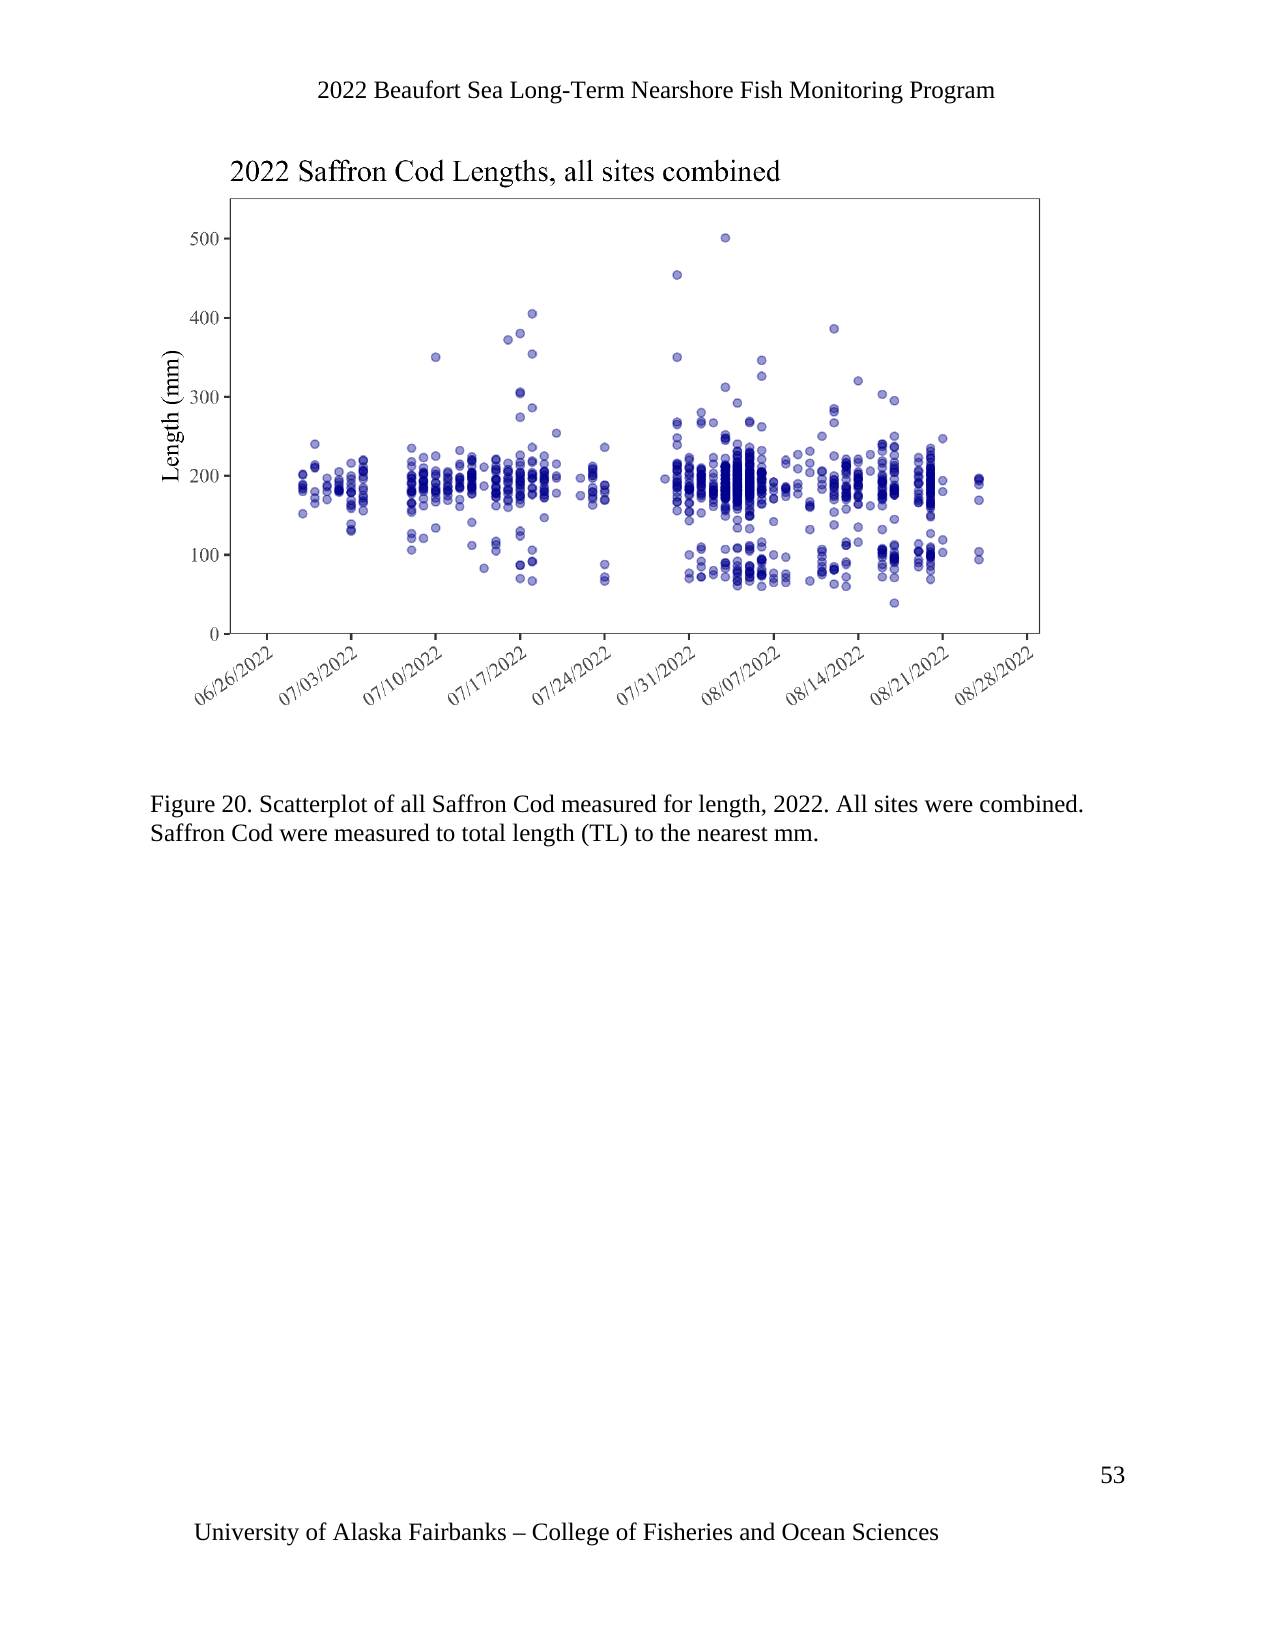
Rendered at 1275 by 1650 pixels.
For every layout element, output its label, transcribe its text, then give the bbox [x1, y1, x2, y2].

subtitle Figure 20. Scatterplot of all Saffron Cod measured for length, 2022. All sites were combined. Saffron Cod were measured to total length (TL) to the nearest mm. [150, 789, 1125, 847]
picture [150, 150, 1050, 750]
